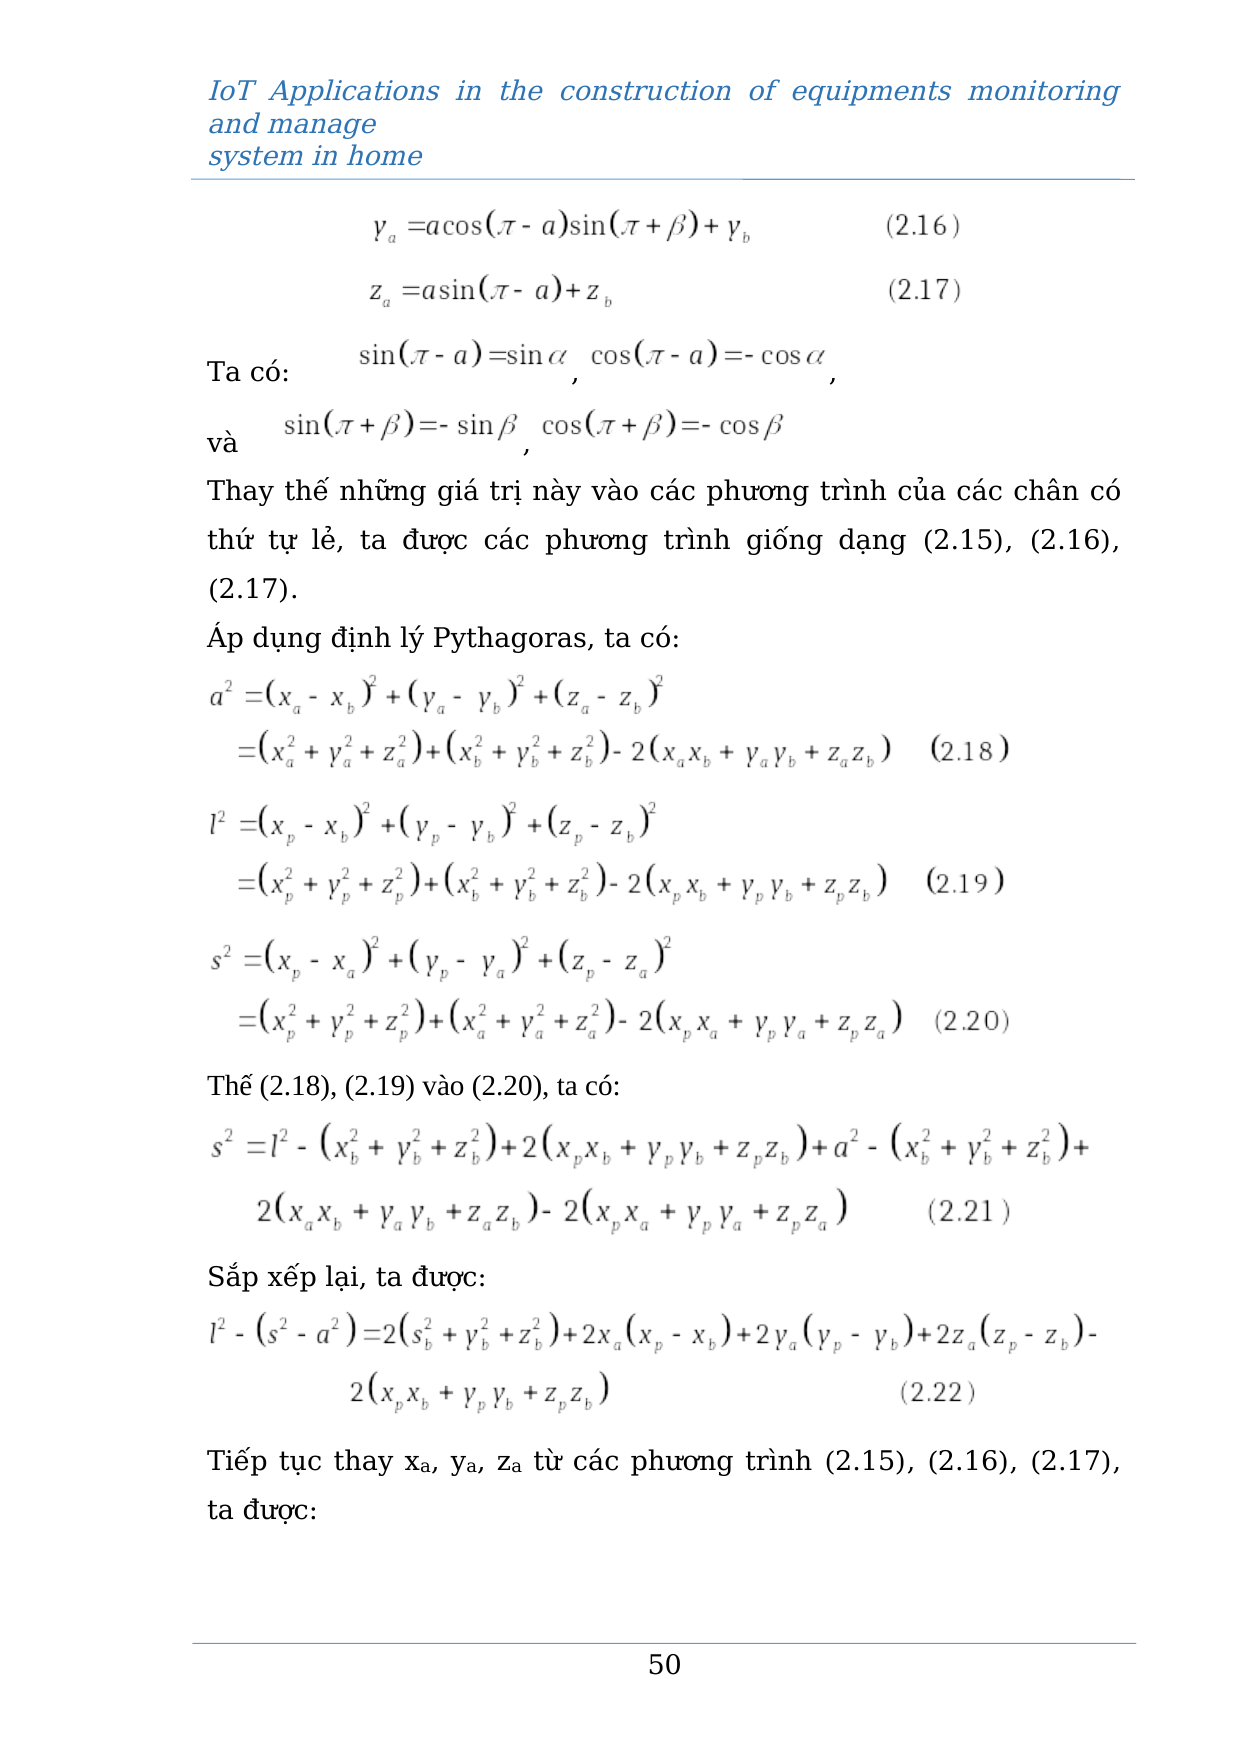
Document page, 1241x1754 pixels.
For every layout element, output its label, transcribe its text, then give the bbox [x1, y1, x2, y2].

text và , [207, 403, 1122, 458]
text Sắp xếp lại, ta được: [207, 1118, 1122, 1292]
text Tiếp tục thay xa, ya, za từ các phương trình (2.15), (2.16), (2.17), ta được: [207, 1308, 1122, 1525]
text Ta có: , , [207, 333, 1122, 387]
text Thay thế những giá trị này vào các phương trình của các chân có thứ tự lẻ, ta được các phương trình giống dạng (2.15), (2.16), (2.17). [207, 474, 1122, 604]
text Thế (2.18), (2.19) vào (2.20), ta có: [207, 1068, 1122, 1101]
text Áp dụng định lý Pythagoras, ta có: [207, 620, 1122, 653]
